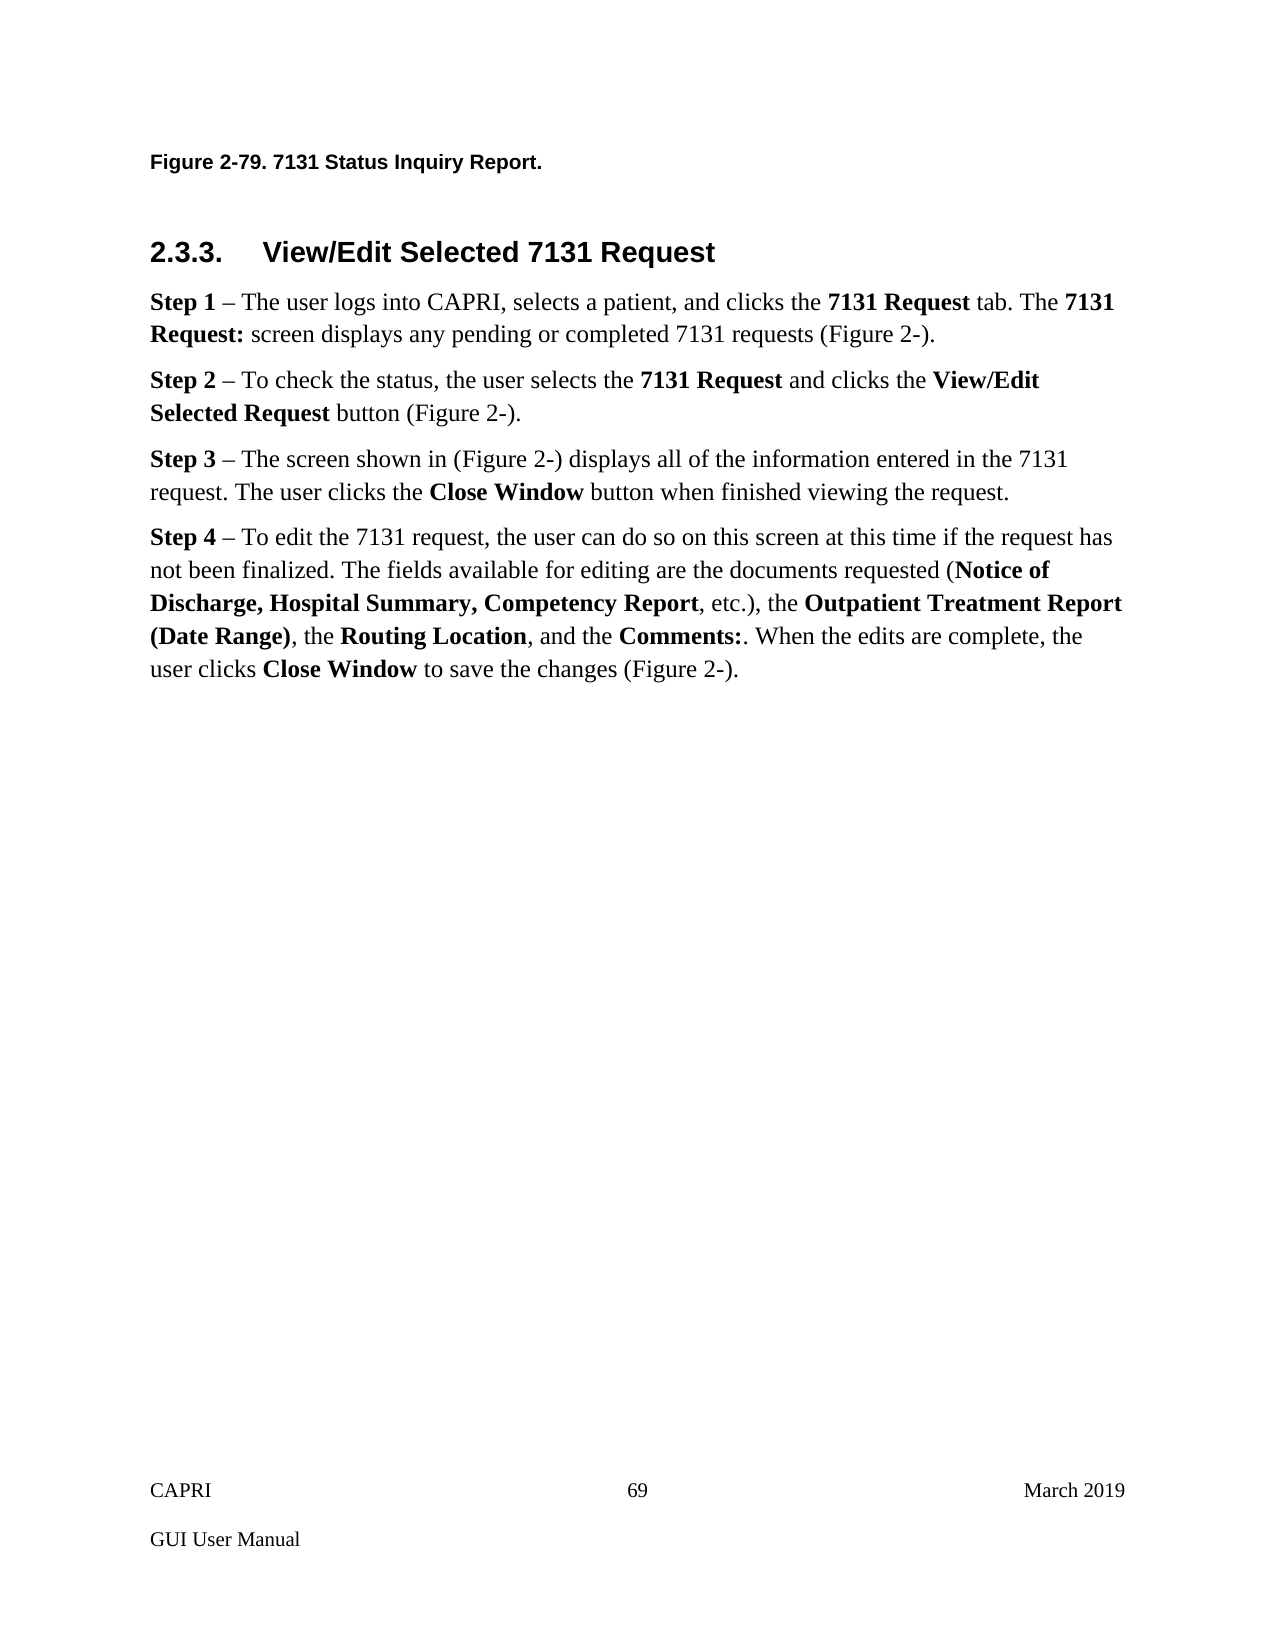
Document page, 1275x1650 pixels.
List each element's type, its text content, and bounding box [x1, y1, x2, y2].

text Figure 2-64. 7131 Status Inquiry Report. [150, 150, 1125, 174]
text Step 4 – To edit the 7131 request, the user can do so on this screen at this time if the request has not been finalized. The fields available for editing are the documents requested (Notice of Discharge, Hospital Summary, Competency Report, etc.), the Outpatient Treatment Report (Date Range), the Routing Location, and the Comments:. When the edits are complete, the user clicks Close Window to save the changes (Figure 2-). [150, 522, 1125, 683]
text Step 1 – The user logs into CAPRI, selects a patient, and clicks the 7131 Request tab. The 7131 Request: screen displays any pending or completed 7131 requests (Figure 2-). [150, 287, 1125, 348]
text Step 3 – The screen shown in (Figure 2-) displays all of the information entered in the 7131 request. The user clicks the Close Window button when finished viewing the request. [150, 444, 1125, 505]
subtitle View/Edit Selected 7131 Request [150, 236, 1125, 269]
text Step 2 – To check the status, the user selects the 7131 Request and clicks the View/Edit Selected Request button (Figure 2-). [150, 365, 1125, 427]
